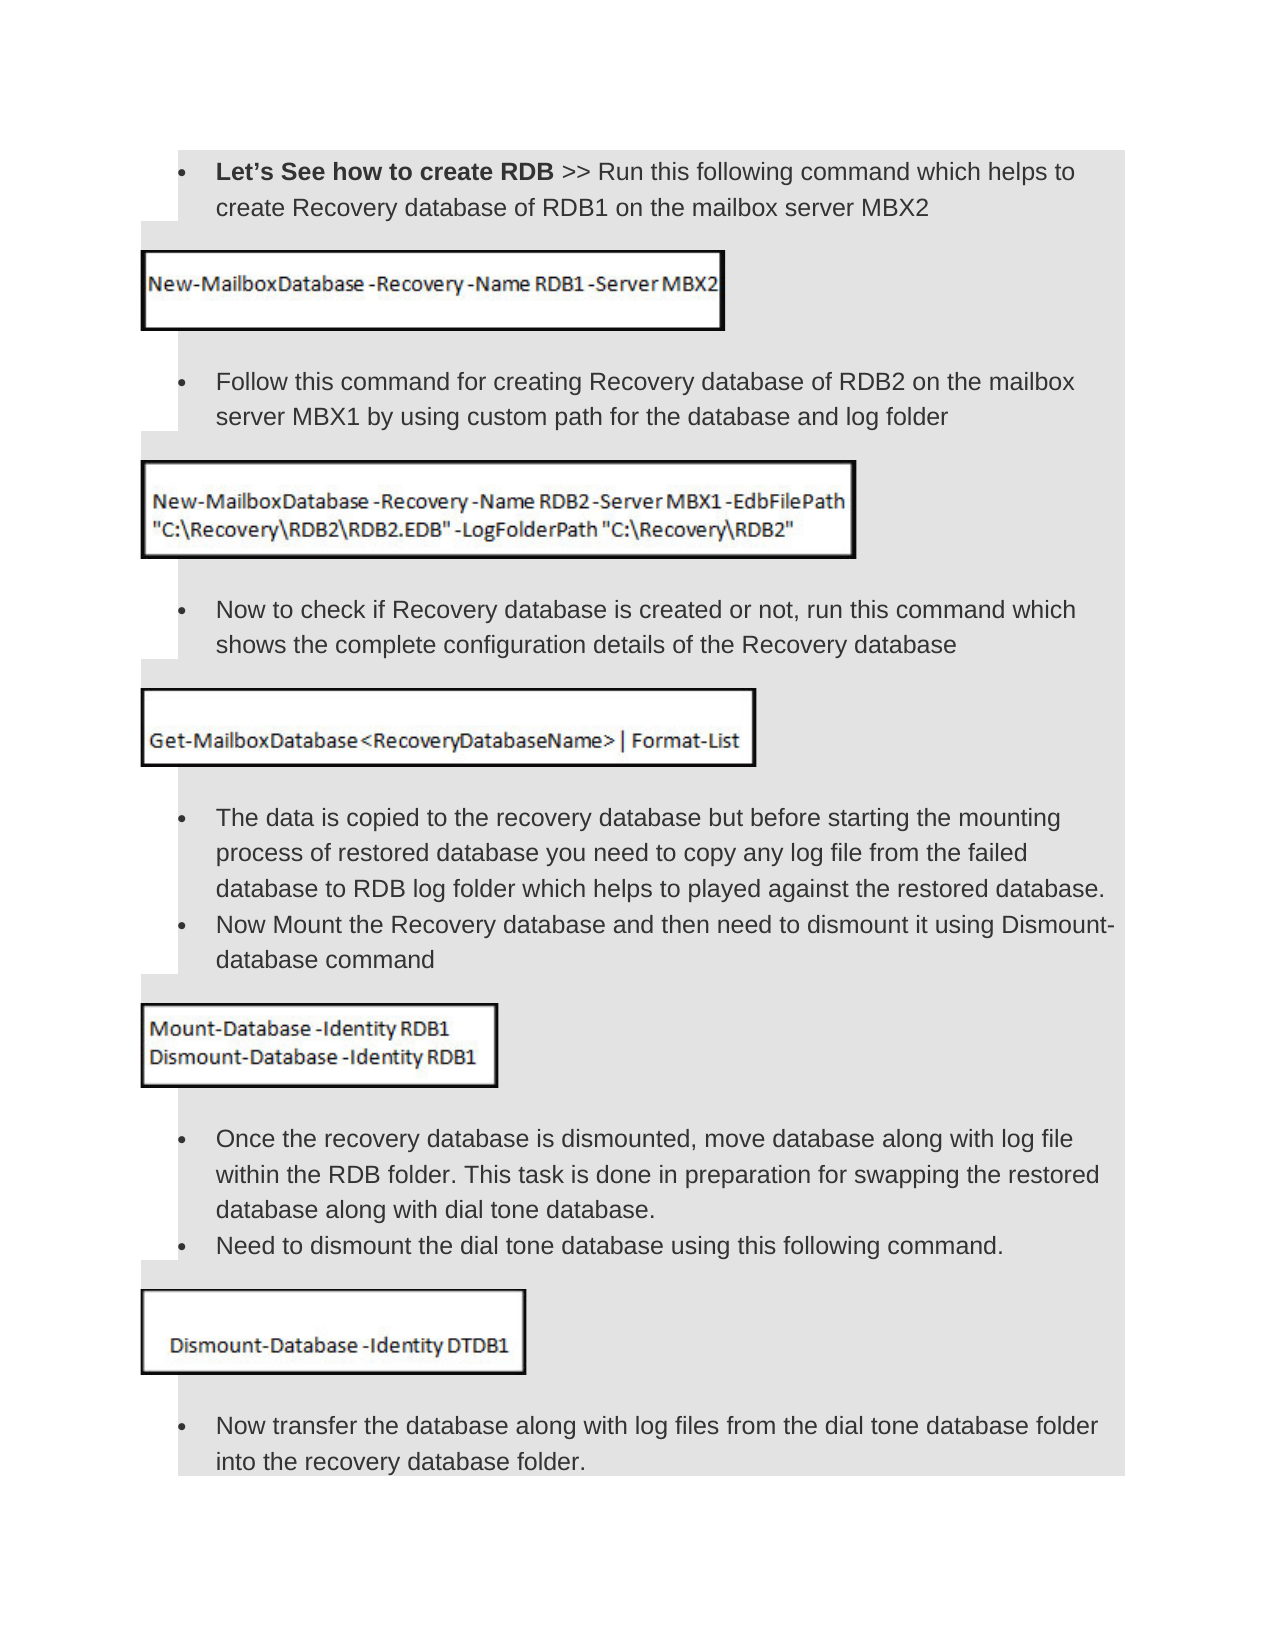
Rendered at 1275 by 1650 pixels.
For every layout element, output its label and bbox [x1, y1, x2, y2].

picture [140, 250, 725, 331]
picture [140, 460, 857, 559]
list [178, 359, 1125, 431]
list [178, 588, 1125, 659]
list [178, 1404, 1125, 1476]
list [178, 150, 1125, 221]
picture [140, 688, 757, 767]
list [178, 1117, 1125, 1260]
picture [140, 1003, 499, 1088]
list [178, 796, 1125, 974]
picture [140, 1289, 527, 1375]
